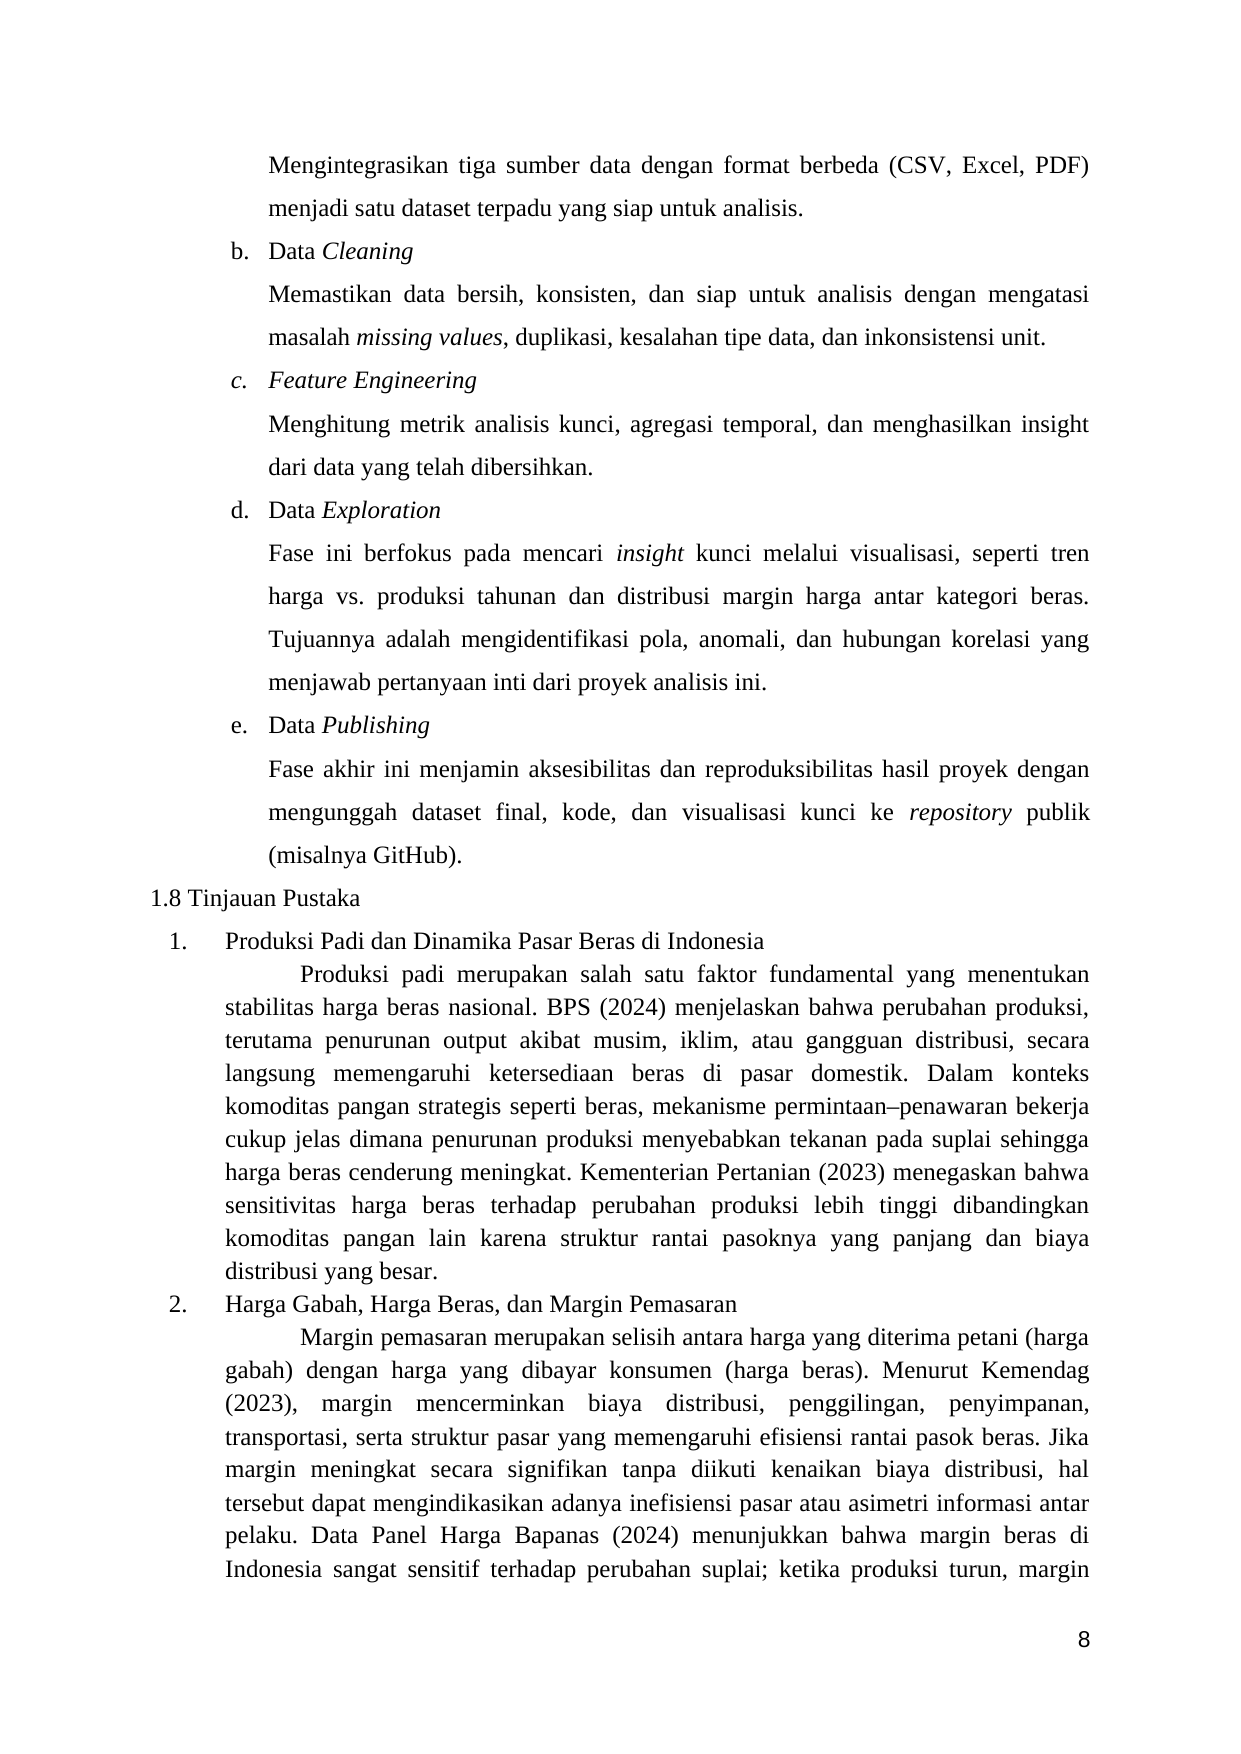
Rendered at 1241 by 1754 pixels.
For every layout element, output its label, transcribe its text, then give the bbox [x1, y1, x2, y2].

list Produksi padi merupakan salah satu faktor fundamental yang menentukan stabilitas harga beras nasional. BPS (2024) menjelaskan bahwa perubahan produksi, terutama penurunan output akibat musim, iklim, atau gangguan distribusi, secara langsung memengaruhi ketersediaan beras di pasar domestik. Dalam konteks komoditas pangan strategis seperti beras, mekanisme permintaan–penawaran bekerja cukup jelas dimana penurunan produksi menyebabkan tekanan pada suplai sehingga harga beras cenderung meningkat. Kementerian Pertanian (2023) menegaskan bahwa sensitivitas harga beras terhadap perubahan produksi lebih tinggi dibandingkan komoditas pangan lain karena struktur rantai pasoknya yang panjang dan biaya distribusi yang besar. [225, 959, 1090, 1285]
list Data Exploration [231, 495, 1090, 524]
list Data Cleaning [231, 236, 1090, 265]
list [225, 1322, 1090, 1582]
subtitle Tinjauan Pustaka [150, 883, 1090, 912]
text Fase akhir ini menjamin aksesibilitas dan reproduksibilitas hasil proyek dengan mengunggah dataset final, kode, dan visualisasi kunci ke repository publik (misalnya GitHub). [268, 754, 1090, 869]
list Harga Gabah, Harga Beras, dan Margin Pemasaran [187, 1289, 1090, 1318]
text Memastikan data bersih, konsisten, dan siap untuk analisis dengan mengatasi masalah missing values, duplikasi, kesalahan tipe data, dan inkonsistensi unit. [268, 279, 1090, 351]
text Mengintegrasikan tiga sumber data dengan format berbeda (CSV, Excel, PDF) menjadi satu dataset terpadu yang siap untuk analisis. [268, 150, 1090, 222]
list Data Publishing [231, 711, 1090, 739]
list Produksi Padi dan Dinamika Pasar Beras di Indonesia [187, 926, 1090, 955]
text Fase ini berfokus pada mencari insight kunci melalui visualisasi, seperti tren harga vs. produksi tahunan dan distribusi margin harga antar kategori beras. Tujuannya adalah mengidentifikasi pola, anomali, dan hubungan korelasi yang menjawab pertanyaan inti dari proyek analisis ini. [268, 538, 1090, 696]
list Feature Engineering [231, 366, 1090, 394]
text Menghitung metrik analisis kunci, agregasi temporal, dan menghasilkan insight dari data yang telah dibersihkan. [268, 409, 1090, 481]
